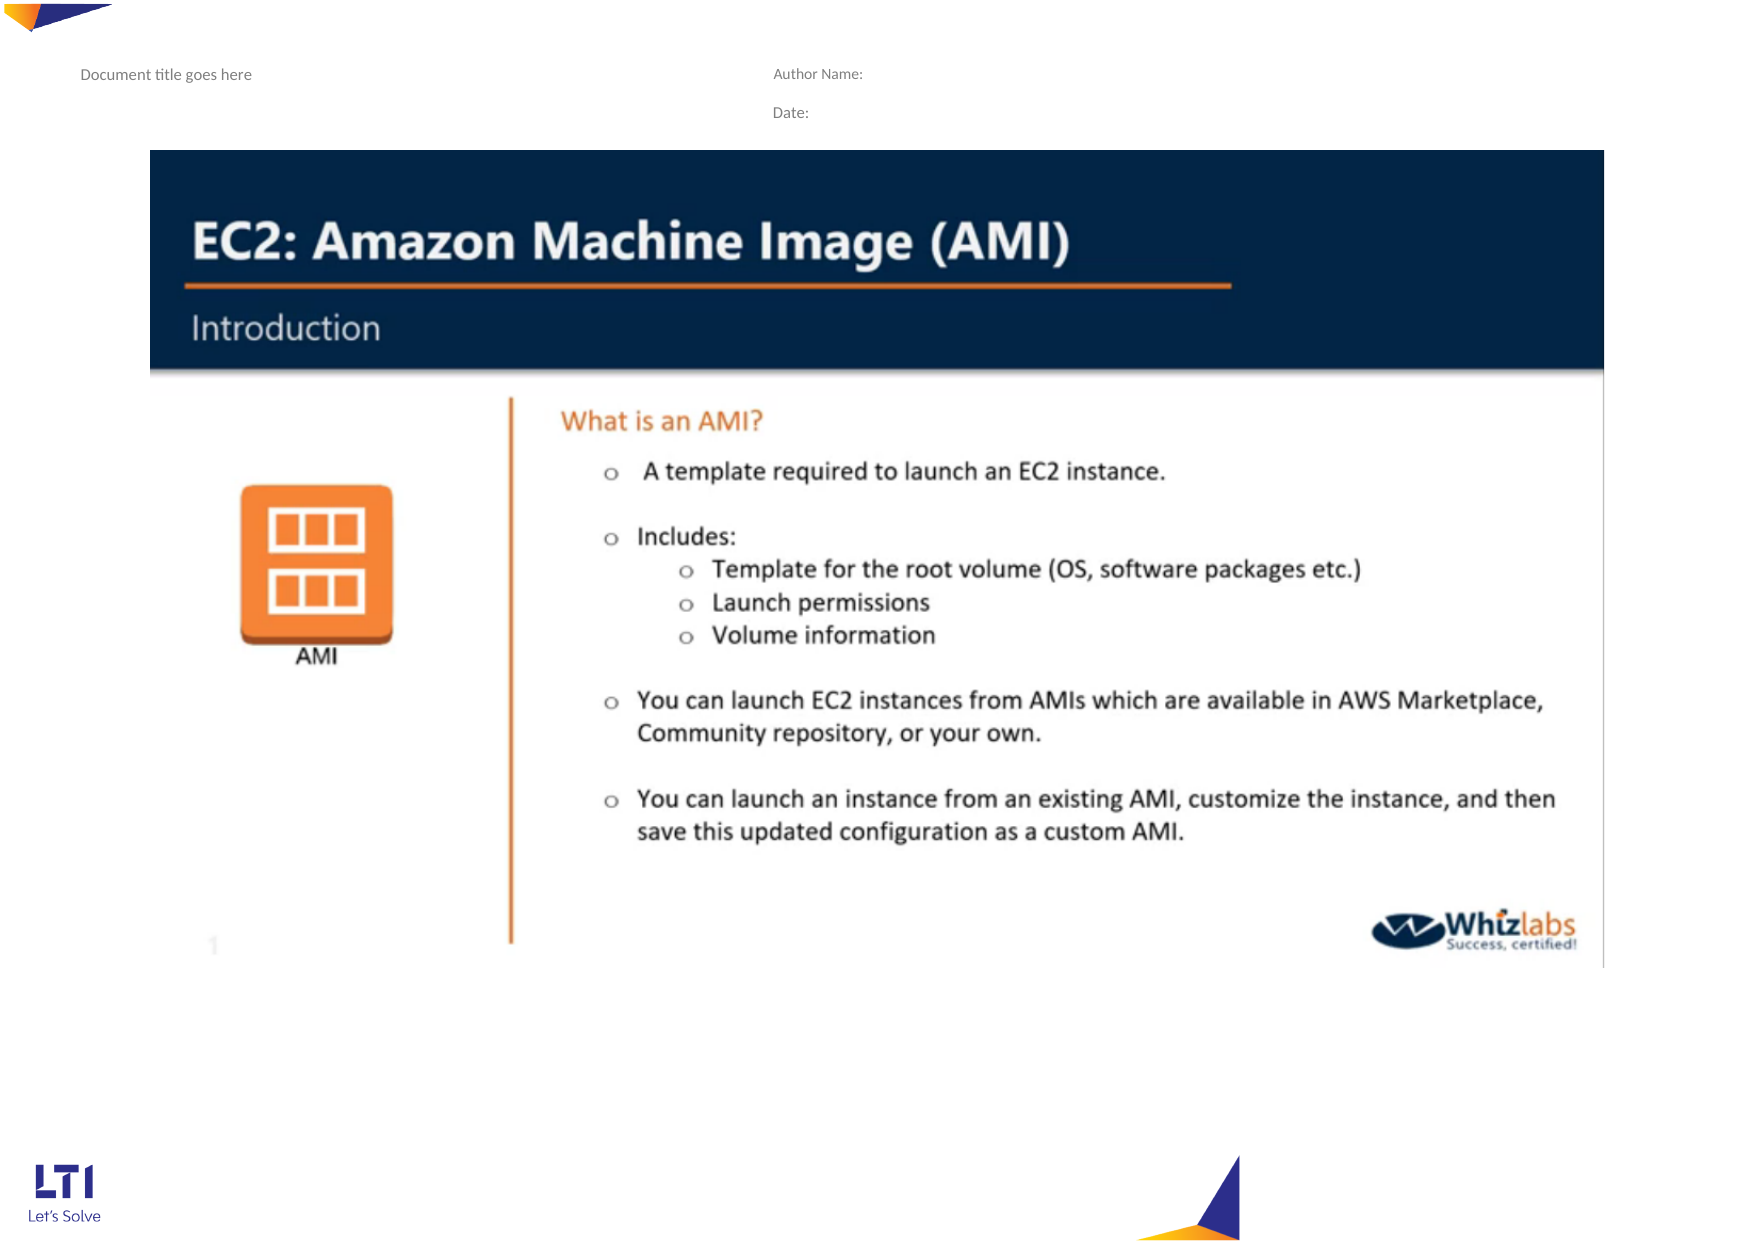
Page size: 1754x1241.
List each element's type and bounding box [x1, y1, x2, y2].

picture [1134, 1156, 1241, 1241]
picture [150, 150, 1605, 968]
picture [21, 1155, 105, 1226]
picture [4, 0, 113, 100]
